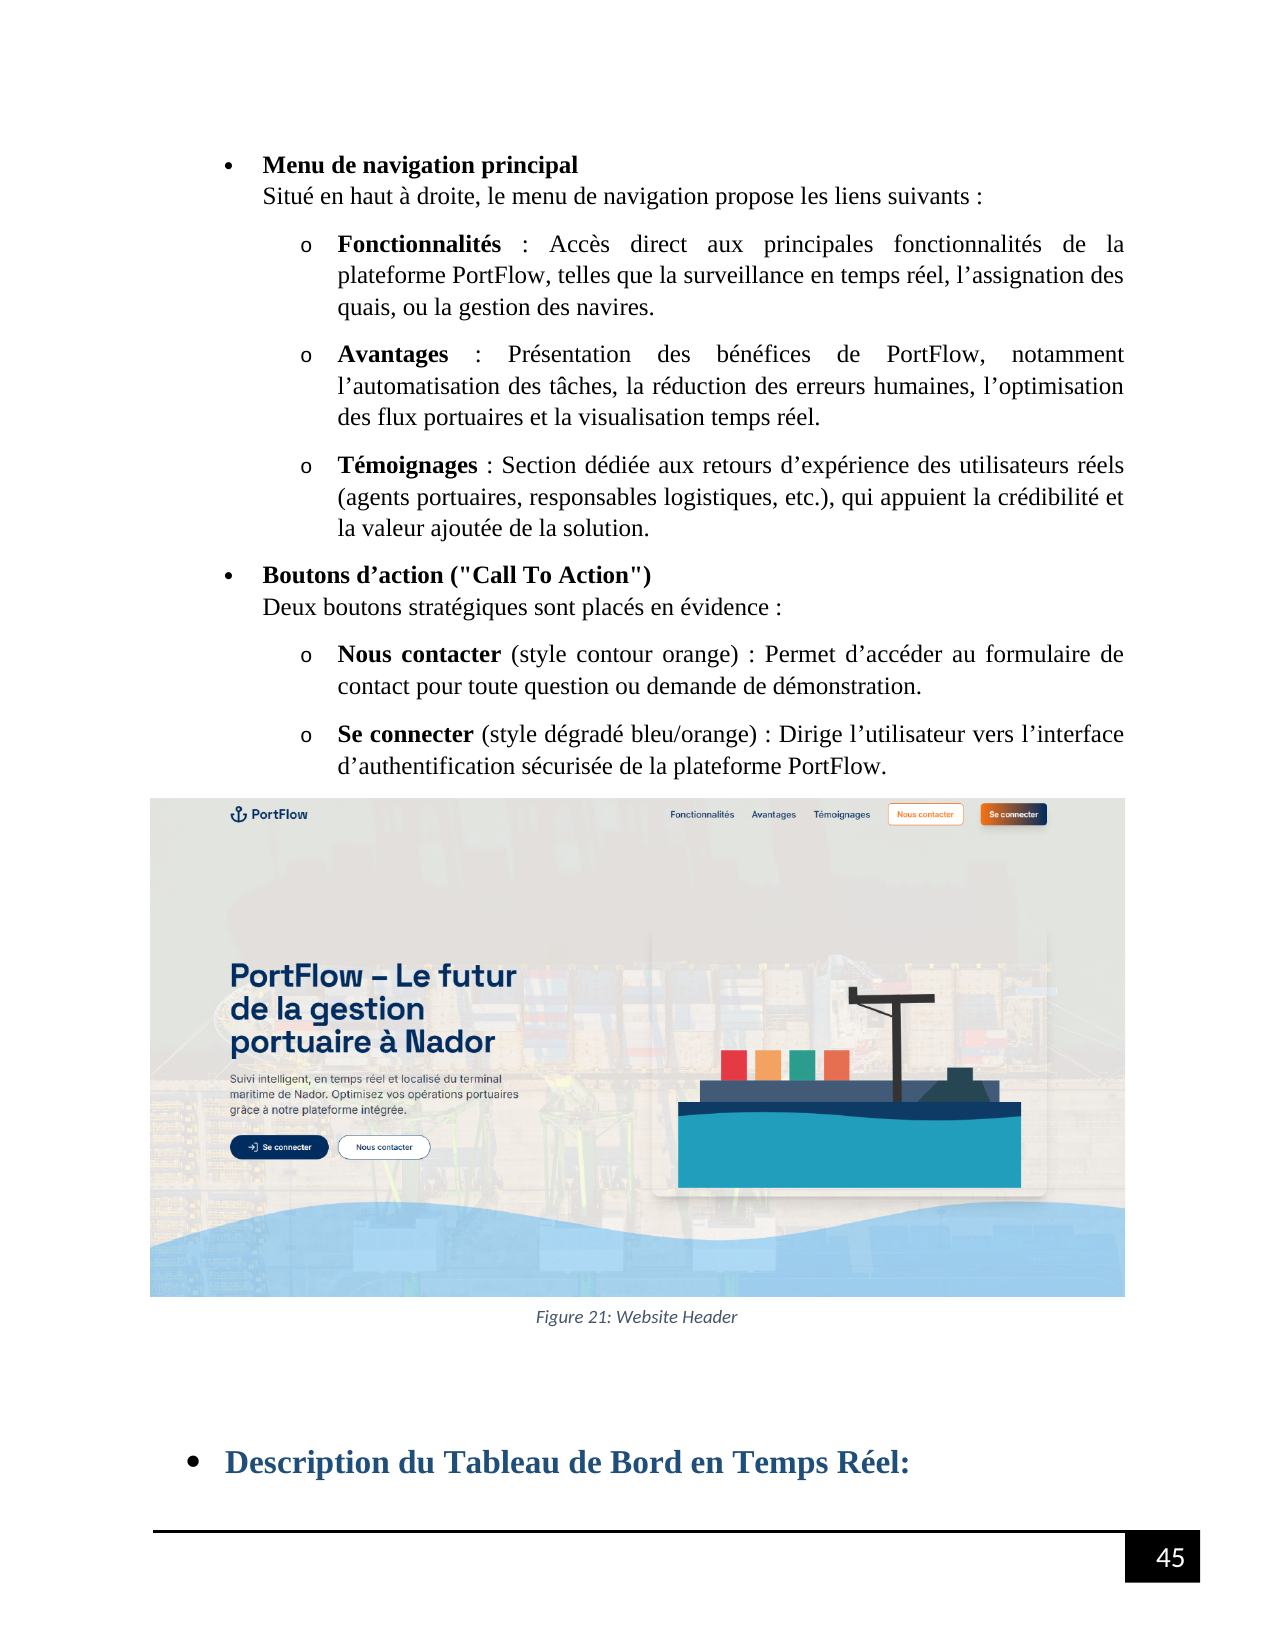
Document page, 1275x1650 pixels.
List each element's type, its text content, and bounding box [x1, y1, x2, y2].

list Menu de navigation principal Situé en haut à droite, le menu de navigation propose les liens suivants : [225, 150, 1125, 210]
list Fonctionnalités : Accès direct aux principales fonctionnalités de la plateforme PortFlow, telles que la surveillance en temps réel, l’assignation des quais, ou la gestion des navires. [300, 229, 1125, 320]
list Se connecter (style dégradé bleu/orange) : Dirige l’utilisateur vers l’interface d’authentification sécurisée de la plateforme PortFlow. [300, 719, 1125, 779]
list Témoignages : Section dédiée aux retours d’expérience des utilisateurs réels (agents portuaires, responsables logistiques, etc.), qui appuient la crédibilité et la valeur ajoutée de la solution. [300, 450, 1125, 542]
picture [150, 798, 1125, 1297]
list Boutons d’action ("Call To Action") Deux boutons stratégiques sont placés en évidence : [225, 561, 1125, 620]
subtitle Description du Tableau de Bord en Temps Réel: [187, 1442, 1125, 1480]
list Nous contacter (style contour orange) : Permet d’accéder au formulaire de contact pour toute question ou demande de démonstration. [300, 639, 1125, 700]
list Avantages : Présentation des bénéfices de PortFlow, notamment l’automatisation des tâches, la réduction des erreurs humaines, l’optimisation des flux portuaires et la visualisation temps réel. [300, 339, 1125, 431]
